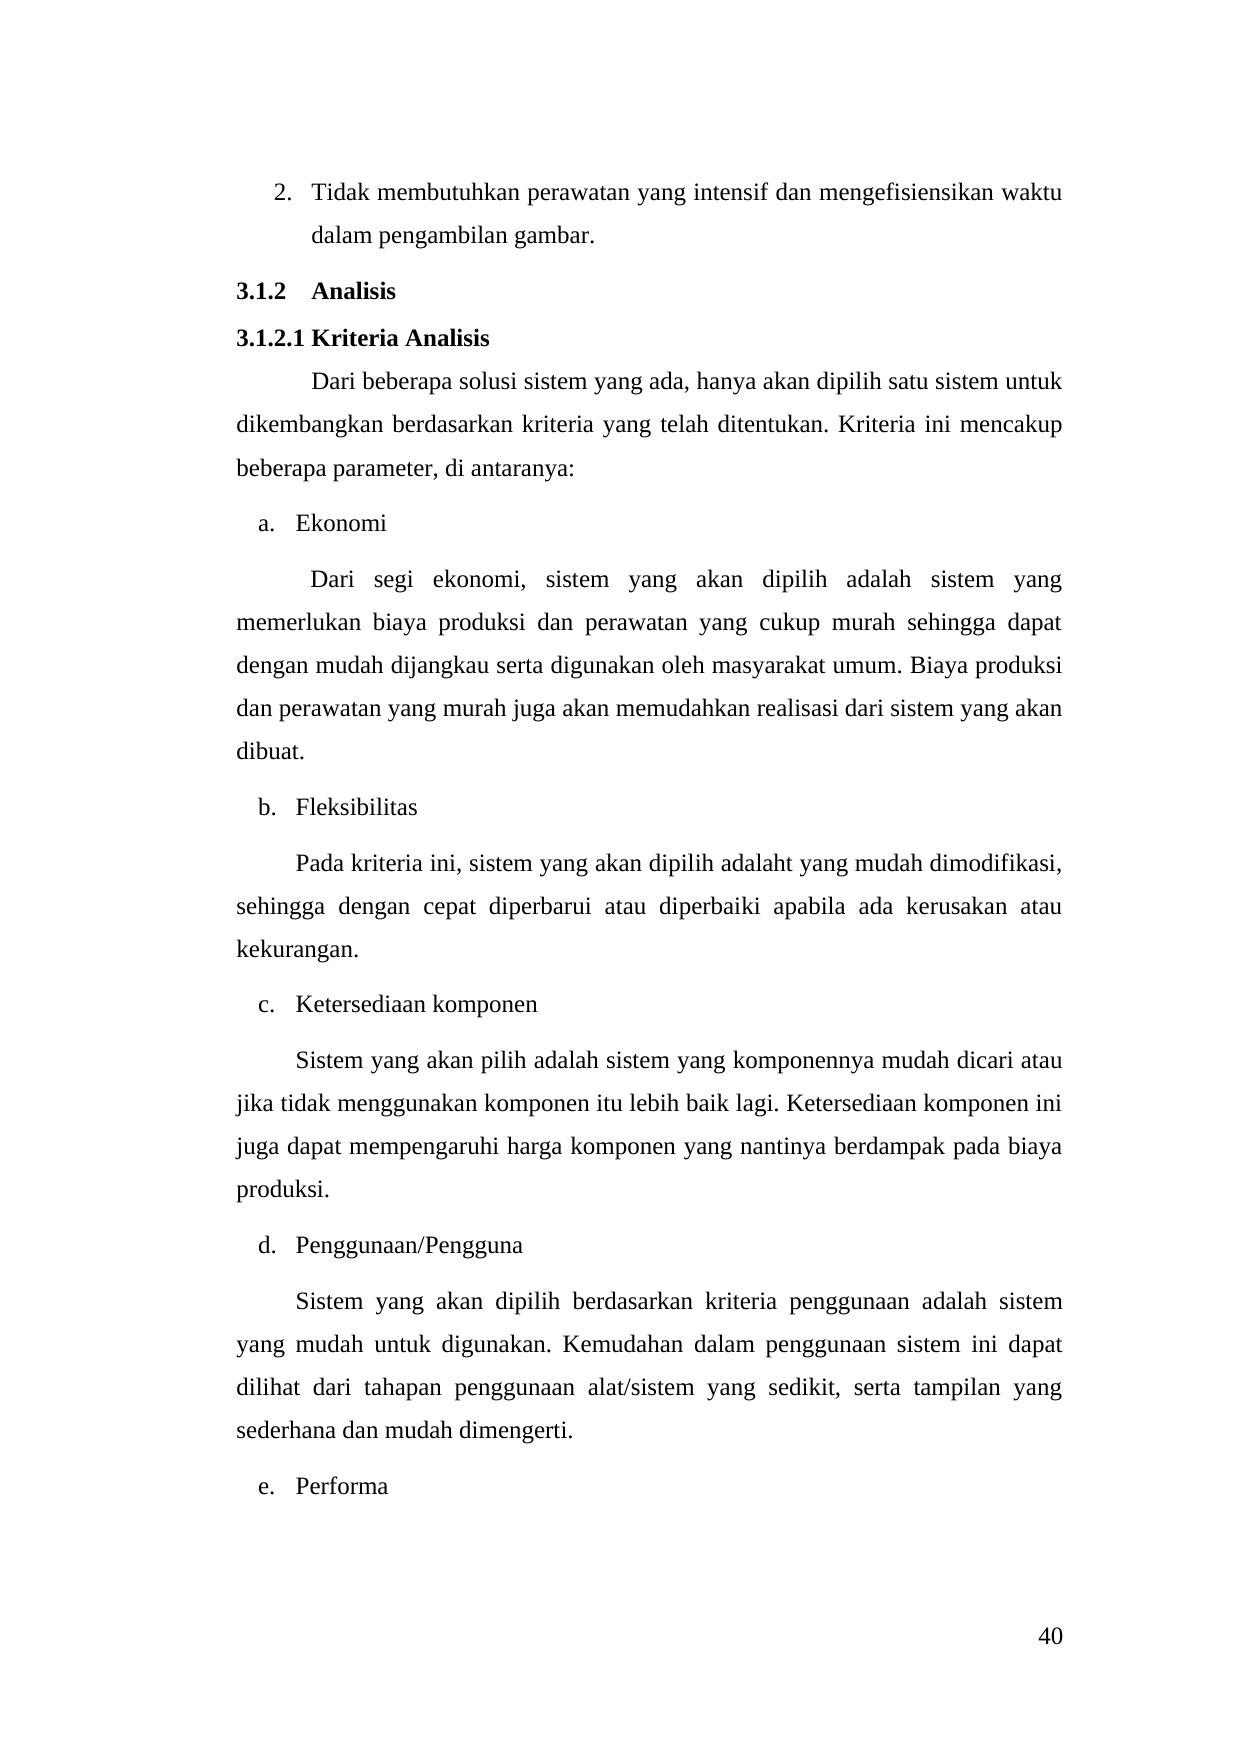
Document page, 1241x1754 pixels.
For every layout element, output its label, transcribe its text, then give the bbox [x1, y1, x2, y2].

text Sistem yang akan pilih adalah sistem yang komponennya mudah dicari atau jika tidak menggunakan komponen itu lebih baik lagi. Ketersediaan komponen ini juga dapat mempengaruhi harga komponen yang nantinya berdampak pada biaya produksi. [236, 1045, 1063, 1203]
text Sistem yang akan dipilih berdasarkan kriteria penggunaan adalah sistem yang mudah untuk digunakan. Kemudahan dalam penggunaan sistem ini dapat dilihat dari tahapan penggunaan alat/sistem yang sedikit, serta tampilan yang sederhana dan mudah dimengerti. [236, 1286, 1063, 1444]
subtitle Analisis [236, 276, 1063, 305]
list Ketersediaan komponen [258, 989, 1063, 1018]
subtitle Kriteria Analisis [236, 323, 1063, 352]
text Dari segi ekonomi, sistem yang akan dipilih adalah sistem yang memerlukan biaya produksi dan perawatan yang cukup murah sehingga dapat dengan mudah dijangkau serta digunakan oleh masyarakat umum. Biaya produksi dan perawatan yang murah juga akan memudahkan realisasi dari sistem yang akan dibuat. [236, 564, 1063, 765]
text Pada kriteria ini, sistem yang akan dipilih adalaht yang mudah dimodifikasi, sehingga dengan cepat diperbarui atau diperbaiki apabila ada kerusakan atau kekurangan. [236, 848, 1063, 963]
list Ekonomi [258, 508, 1063, 537]
list Performa [258, 1471, 1063, 1499]
list Tidak membutuhkan perawatan yang intensif dan mengefisiensikan waktu dalam pengambilan gambar. [274, 177, 1063, 249]
list Fleksibilitas [258, 792, 1063, 821]
text Dari beberapa solusi sistem yang ada, hanya akan dipilih satu sistem untuk dikembangkan berdasarkan kriteria yang telah ditentukan. Kriteria ini mencakup beberapa parameter, di antaranya: [236, 366, 1063, 481]
list Penggunaan/Pengguna [258, 1230, 1063, 1259]
